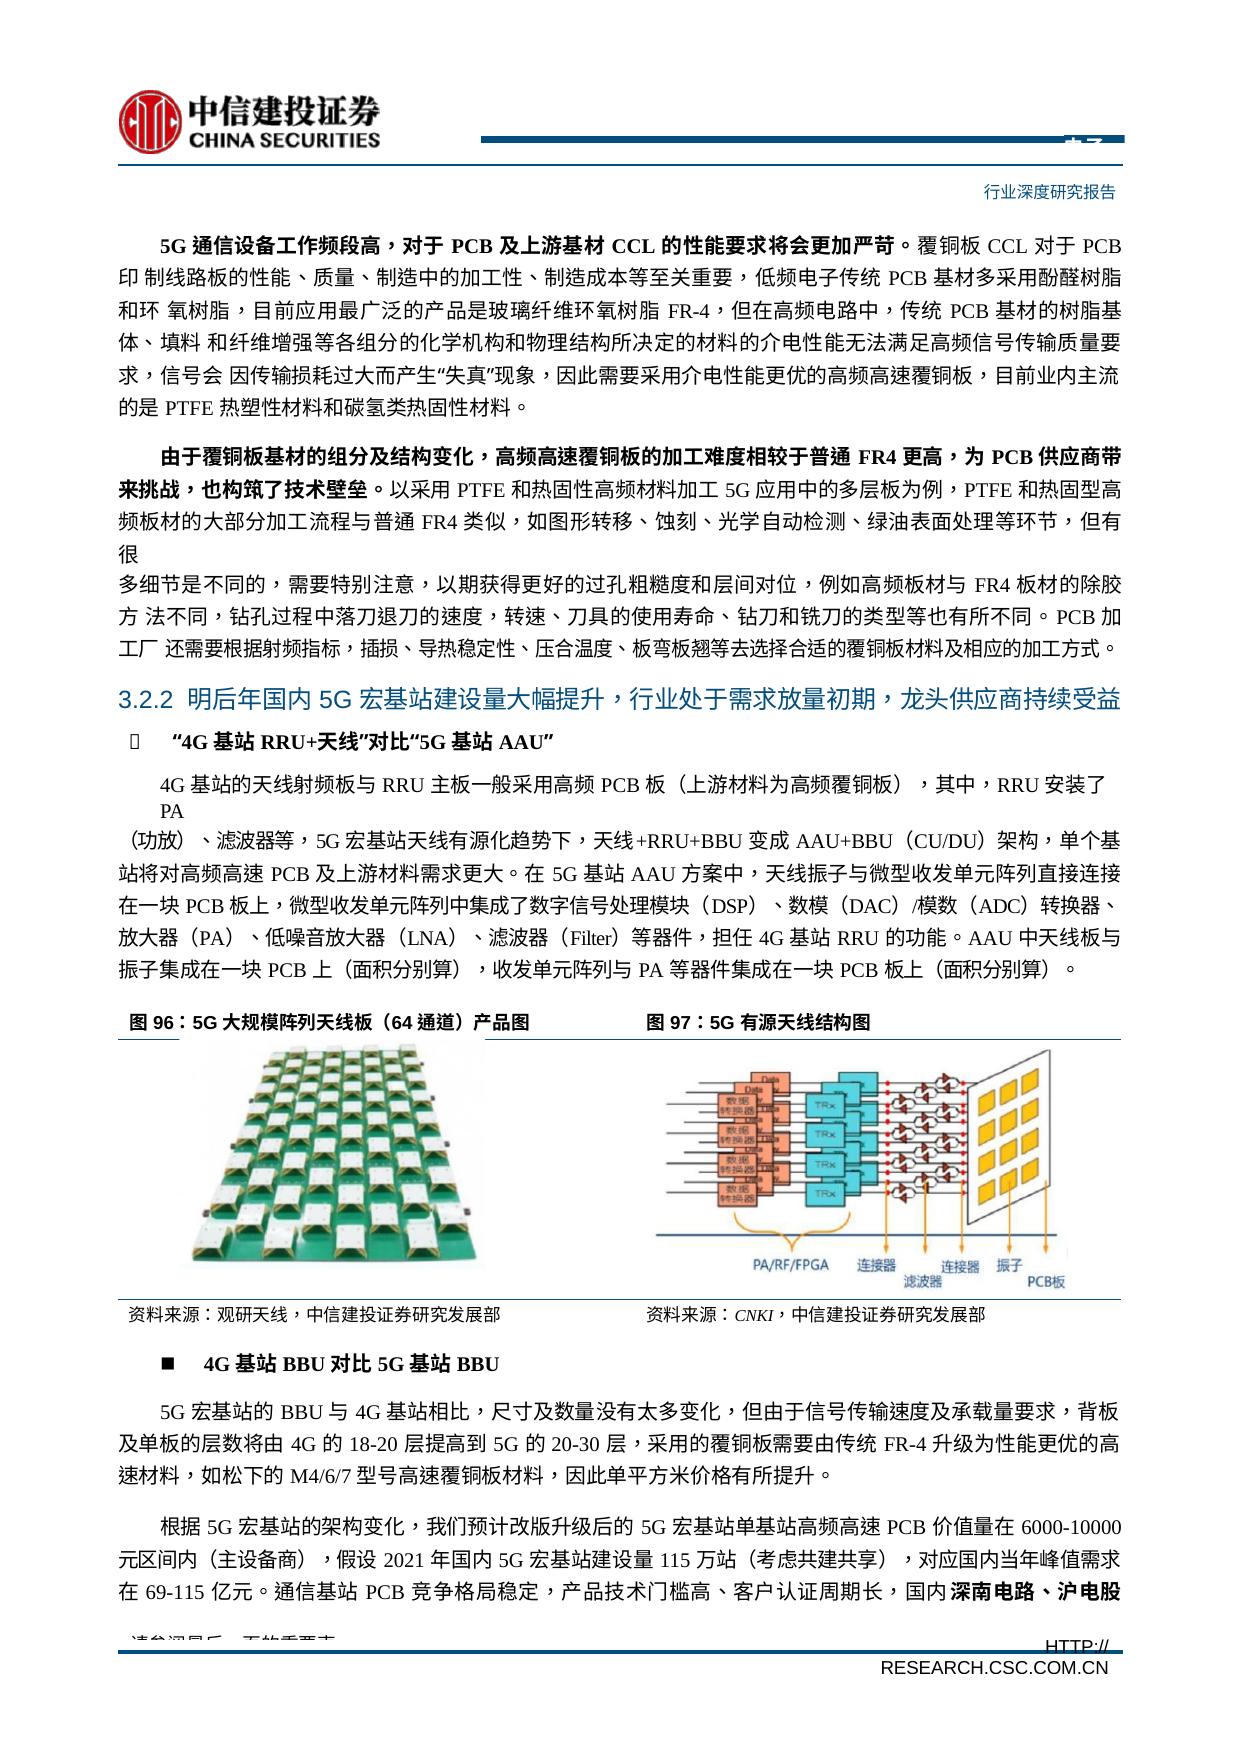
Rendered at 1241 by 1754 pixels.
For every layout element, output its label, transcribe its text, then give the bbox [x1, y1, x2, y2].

text 4G 基站的天线射频板与 RRU 主板一般采用高频 PCB 板（上游材料为高频覆铜板），其中，RRU 安装了 PA [160, 771, 1136, 823]
subtitle 3.2.2 明后年国内 5G 宏基站建设量大幅提升，行业处于需求放量初期，龙头供应商持续受益 [118, 682, 1136, 716]
table_cell 资料来源：CNKI，中信建投证券研究发展部 [588, 1300, 1121, 1325]
text （功放）、滤波器等，5G 宏基站天线有源化趋势下，天线+RRU+BBU 变成 AAU+BBU（CU/DU）架构，单个基 站将对高频高速 PCB 及上游材料需求更大。在 5G 基站 AAU 方案中，天线振子与微型收发单元阵列直接连接 在一块 PCB 板上，微型收发单元阵列中集成了数字信号处理模块（DSP）、数模（DAC）/模数（ADC）转换器、 放大器（PA）、低噪音放大器（LNA）、滤波器（Filter）等器件，担任 4G 基站 RRU 的功能。AAU 中天线板与 振子集成在一块 PCB 上（面积分别算），收发单元阵列与 PA 等器件集成在一块 PCB 板上（面积分别算）。 [118, 827, 1122, 983]
text 由于覆铜板基材的组分及结构变化，高频高速覆铜板的加工难度相较于普通 FR4 更高，为 PCB 供应商带 来挑战，也构筑了技术壁垒。以采用 PTFE 和热固性高频材料加工 5G 应用中的多层板为例，PTFE 和热固型高 频板材的大部分加工流程与普通 FR4 类似，如图形转移、蚀刻、光学自动检测、绿油表面处理等环节，但有很 [118, 439, 1122, 569]
table_header 图 97：5G 有源天线结构图 [588, 1013, 1121, 1039]
picture [118, 88, 381, 156]
text 5G 宏基站的 BBU 与 4G 基站相比，尺寸及数量没有太多变化，但由于信号传输速度及承载量要求，背板 及单板的层数将由 4G 的 18-20 层提高到 5G 的 20-30 层，采用的覆铜板需要由传统 FR-4 升级为性能更优的高 速材料，如松下的 M4/6/7 型号高速覆铜板材料，因此单平方米价格有所提升。 [118, 1397, 1122, 1490]
picture [646, 1047, 1068, 1294]
table_header 图 96：5G 大规模阵列天线板（64 通道）产品图 [118, 1013, 588, 1039]
subtitle  “4G 基站 RRU+天线”对比“5G 基站 AAU” [128, 727, 1136, 755]
text 多细节是不同的，需要特别注意，以期获得更好的过孔粗糙度和层间对位，例如高频板材与 FR4 板材的除胶方 法不同，钻孔过程中落刀退刀的速度，转速、刀具的使用寿命、钻刀和铣刀的类型等也有所不同。PCB 加工厂 还需要根据射频指标，插损、导热稳定性、压合温度、板弯板翘等去选择合适的覆铜板材料及相应的加工方式。 [118, 570, 1122, 663]
text 5G 通信设备工作频段高，对于 PCB 及上游基材 CCL 的性能要求将会更加严苛。覆铜板 CCL 对于 PCB 印 制线路板的性能、质量、制造中的加工性、制造成本等至关重要，低频电子传统 PCB 基材多采用酚醛树脂和环 氧树脂，目前应用最广泛的产品是玻璃纤维环氧树脂 FR-4，但在高频电路中，传统 PCB 基材的树脂基体、填料 和纤维增强等各组分的化学机构和物理结构所决定的材料的介电性能无法满足高频信号传输质量要求，信号会 因传输损耗过大而产生“失真”现象，因此需要采用介电性能更优的高频高速覆铜板，目前业内主流的是 PTFE 热塑性材料和碳氢类热固性材料。 [118, 227, 1123, 422]
table_cell [588, 1040, 1121, 1299]
text 行业深度研究报告 [104, 181, 1116, 203]
subtitle 4G 基站 BBU 对比 5G 基站 BBU [160, 1345, 1136, 1378]
table_cell 资料来源：观研天线，中信建投证券研究发展部 [118, 1300, 588, 1325]
table_cell [118, 1040, 588, 1299]
picture [179, 1039, 486, 1269]
